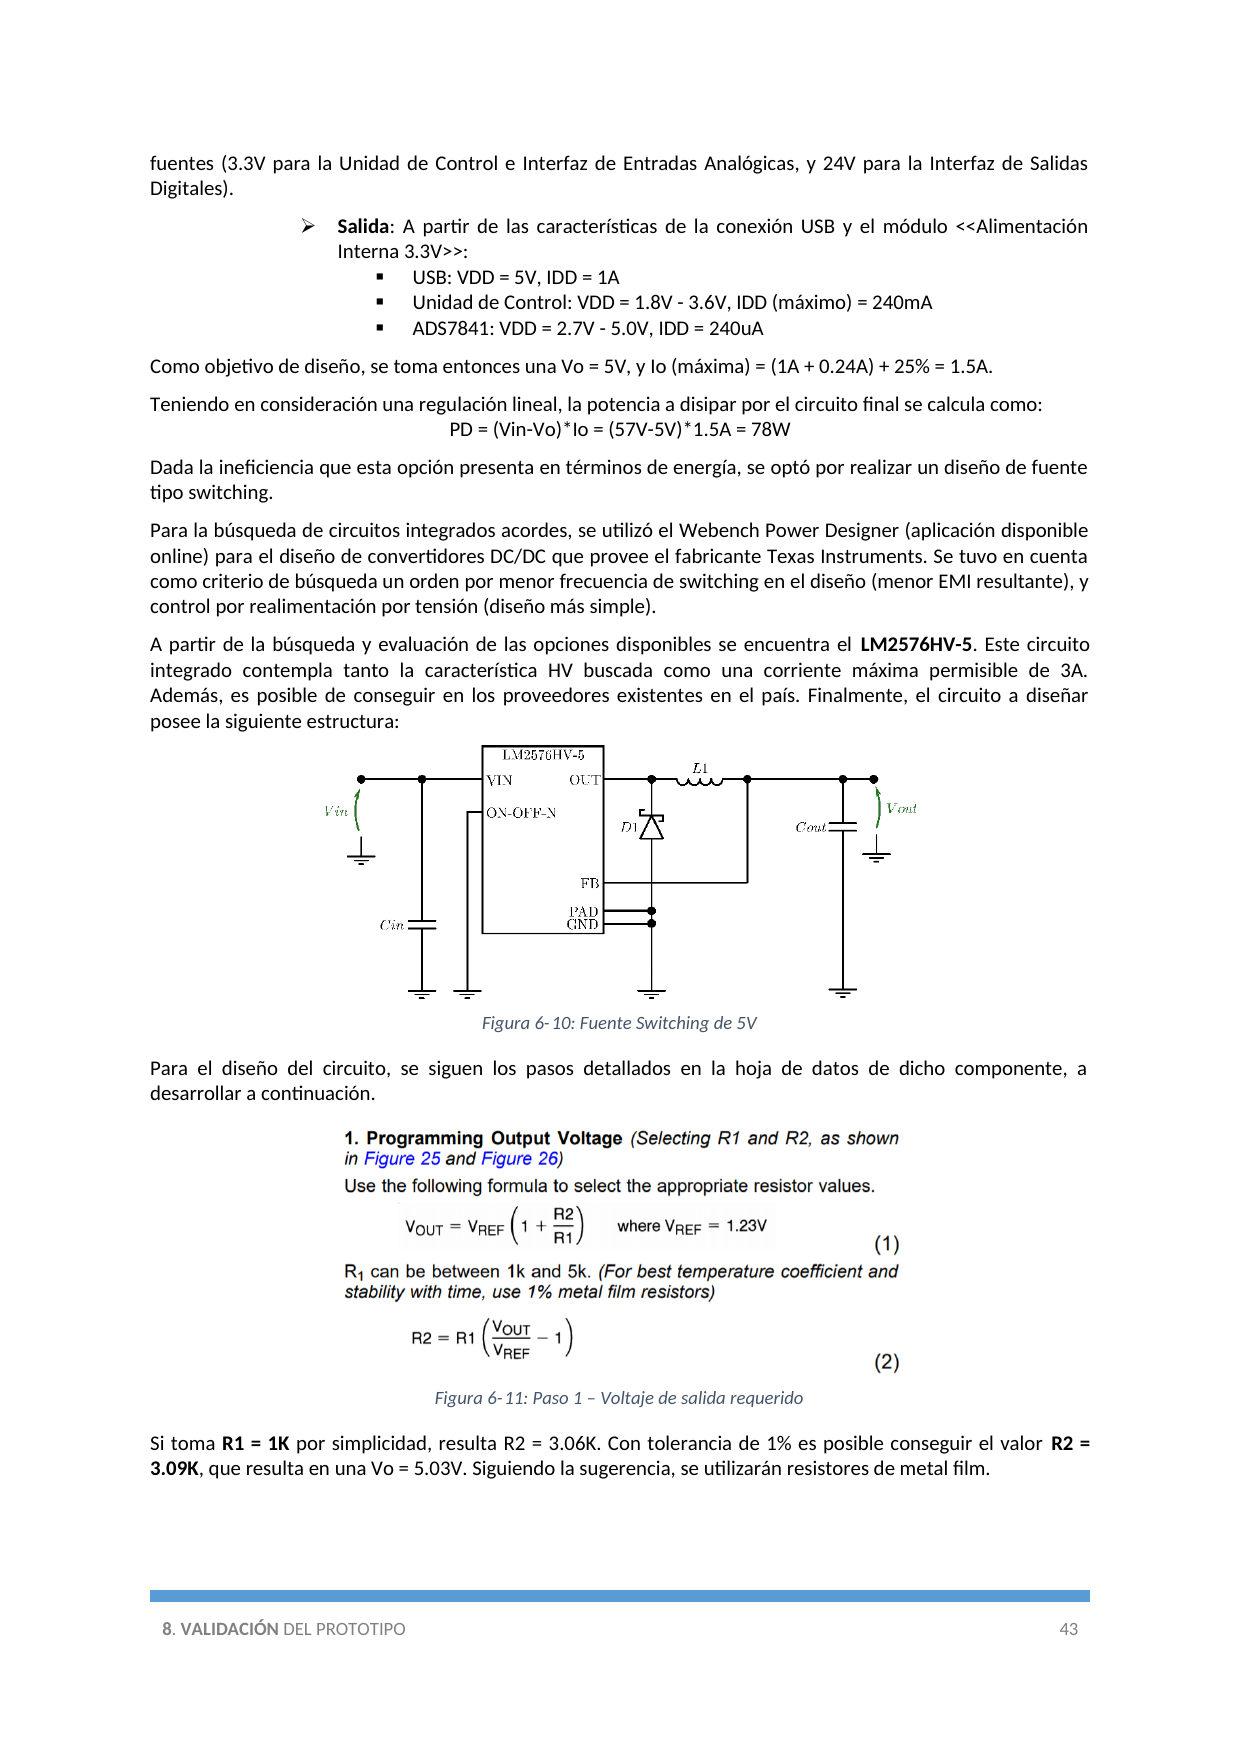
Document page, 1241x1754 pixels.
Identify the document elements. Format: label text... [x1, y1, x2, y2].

text Dada la ineficiencia que esta opción presenta en términos de energía, se optó por realizar un diseño de fuente tipo switching. [150, 454, 1090, 505]
text Teniendo en consideración una regulación lineal, la potencia a disipar por el circuito final se calcula como: [150, 391, 1090, 416]
picture [324, 745, 917, 999]
list USB: VDD = 5V, IDD = 1A [375, 264, 1090, 289]
text Para el diseño del circuito, se siguen los pasos detallados en la hoja de datos de dicho componente, a desarrollar a continuación. [150, 1055, 1090, 1106]
list ADS7841: VDD = 2.7V - 5.0V, IDD = 240uA [375, 315, 1090, 340]
list Salida: A partir de las características de la conexión USB y el módulo <<Alimentación Interna 3.3V>>: [300, 213, 1090, 264]
text Para la búsqueda de circuitos integrados acordes, se utilizó el Webench Power Designer (aplicación disponible online) para el diseño de convertidores DC/DC que provee el fabricante Texas Instruments. Se tuvo en cuenta como criterio de búsqueda un orden por menor frecuencia de switching en el diseño (menor EMI resultante), y control por realimentación por tensión (diseño más simple). [150, 517, 1090, 619]
text Como objetivo de diseño, se toma entonces una Vo = 5V, y Io (máxima) = (1A + 0.24A) + 25% = 1.5A. [150, 353, 1090, 378]
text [150, 150, 1090, 201]
text A partir de la búsqueda y evaluación de las opciones disponibles se encuentra el LM2576HV-5. Este circuito integrado contempla tanto la característica HV buscada como una corriente máxima permisible de 3A. Además, es posible de conseguir en los proveedores existentes en el país. Finalmente, el circuito a diseñar posee la siguiente estructura: [150, 632, 1090, 733]
picture [339, 1118, 901, 1374]
text PD = (Vin-Vo)*Io = (57V-5V)*1.5A = 78W [150, 416, 1090, 442]
list Unidad de Control: VDD = 1.8V - 3.6V, IDD (máximo) = 240mA [375, 289, 1090, 315]
text Si toma R1 = 1K por simplicidad, resulta R2 = 3.06K. Con tolerancia de 1% es posible conseguir el valor R2 = 3.09K, que resulta en una Vo = 5.03V. Siguiendo la sugerencia, se utilizarán resistores de metal film. [150, 1430, 1090, 1481]
